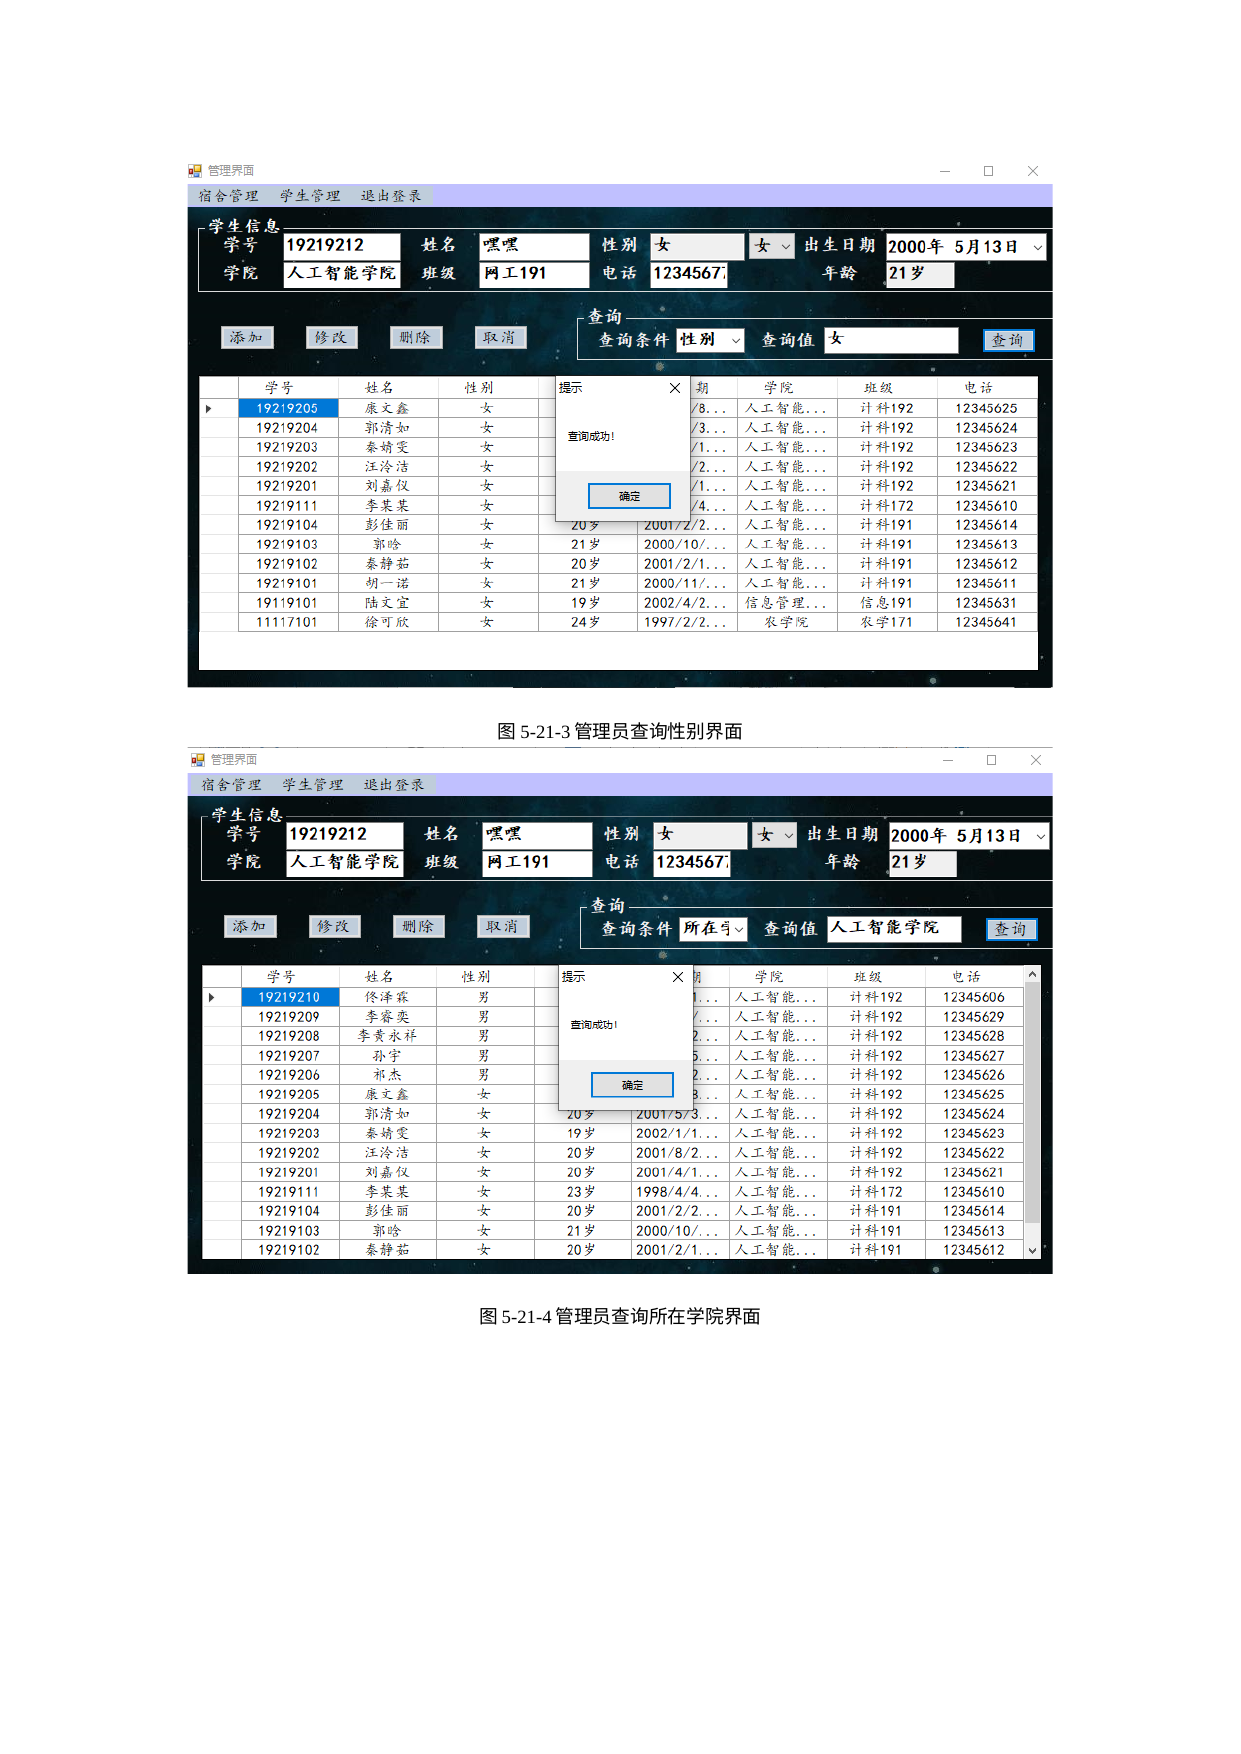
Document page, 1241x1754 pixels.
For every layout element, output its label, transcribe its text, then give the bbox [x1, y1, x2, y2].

text 图5-21-3管理员查询性别界面 [187, 714, 1053, 747]
text 图5-21-4管理员查询所在学院界面 [187, 1299, 1053, 1332]
picture [187, 747, 1053, 1274]
picture [187, 162, 1053, 688]
